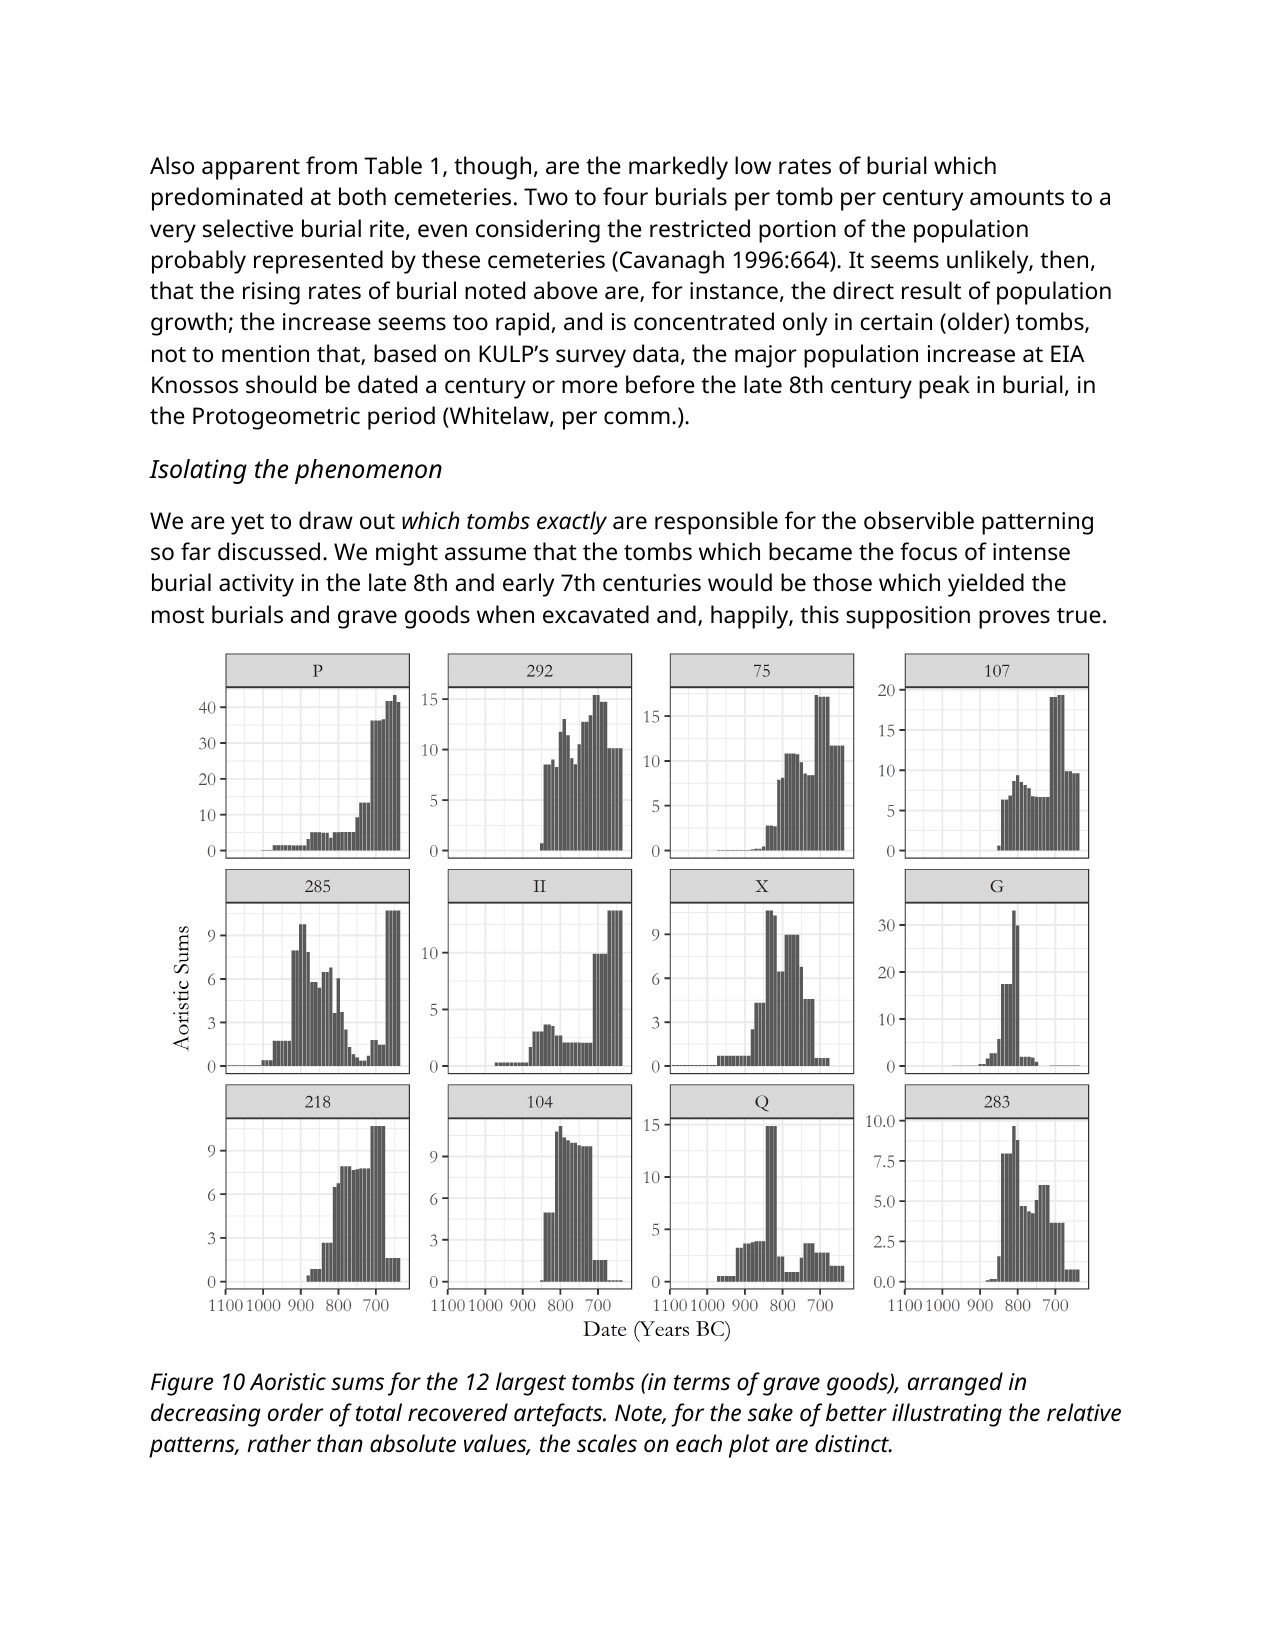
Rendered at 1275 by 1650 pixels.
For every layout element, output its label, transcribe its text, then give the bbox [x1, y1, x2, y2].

subtitle Isolating the phenomenon [150, 452, 1125, 486]
picture [168, 648, 1144, 1346]
text We are yet to draw out which tombs exactly are responsible for the observible patterning so far discussed. We might assume that the tombs which became the focus of intense burial activity in the late 8th and early 7th centuries would be those which yielded the most burials and grave goods when excavated and, happily, this supposition proves true. [150, 505, 1125, 630]
text Figure 10 Aoristic sums for the 12 largest tombs (in terms of grave goods), arranged in decreasing order of total recovered artefacts. Note, for the sake of better illustrating the relative patterns, rather than absolute values, the scales on each plot are distinct. [150, 1366, 1125, 1460]
text Also apparent from Table 1, though, are the markedly low rates of burial which predominated at both cemeteries. Two to four burials per tomb per century amounts to a very selective burial rite, even considering the restricted portion of the population probably represented by these cemeteries (Cavanagh 1996:664). It seems unlikely, then, that the rising rates of burial noted above are, for instance, the direct result of population growth; the increase seems too rapid, and is concentrated only in certain (older) tombs, not to mention that, based on KULP’s survey data, the major population increase at EIA Knossos should be dated a century or more before the late 8th century peak in burial, in the Protogeometric period (Whitelaw, per comm.). [150, 150, 1125, 431]
